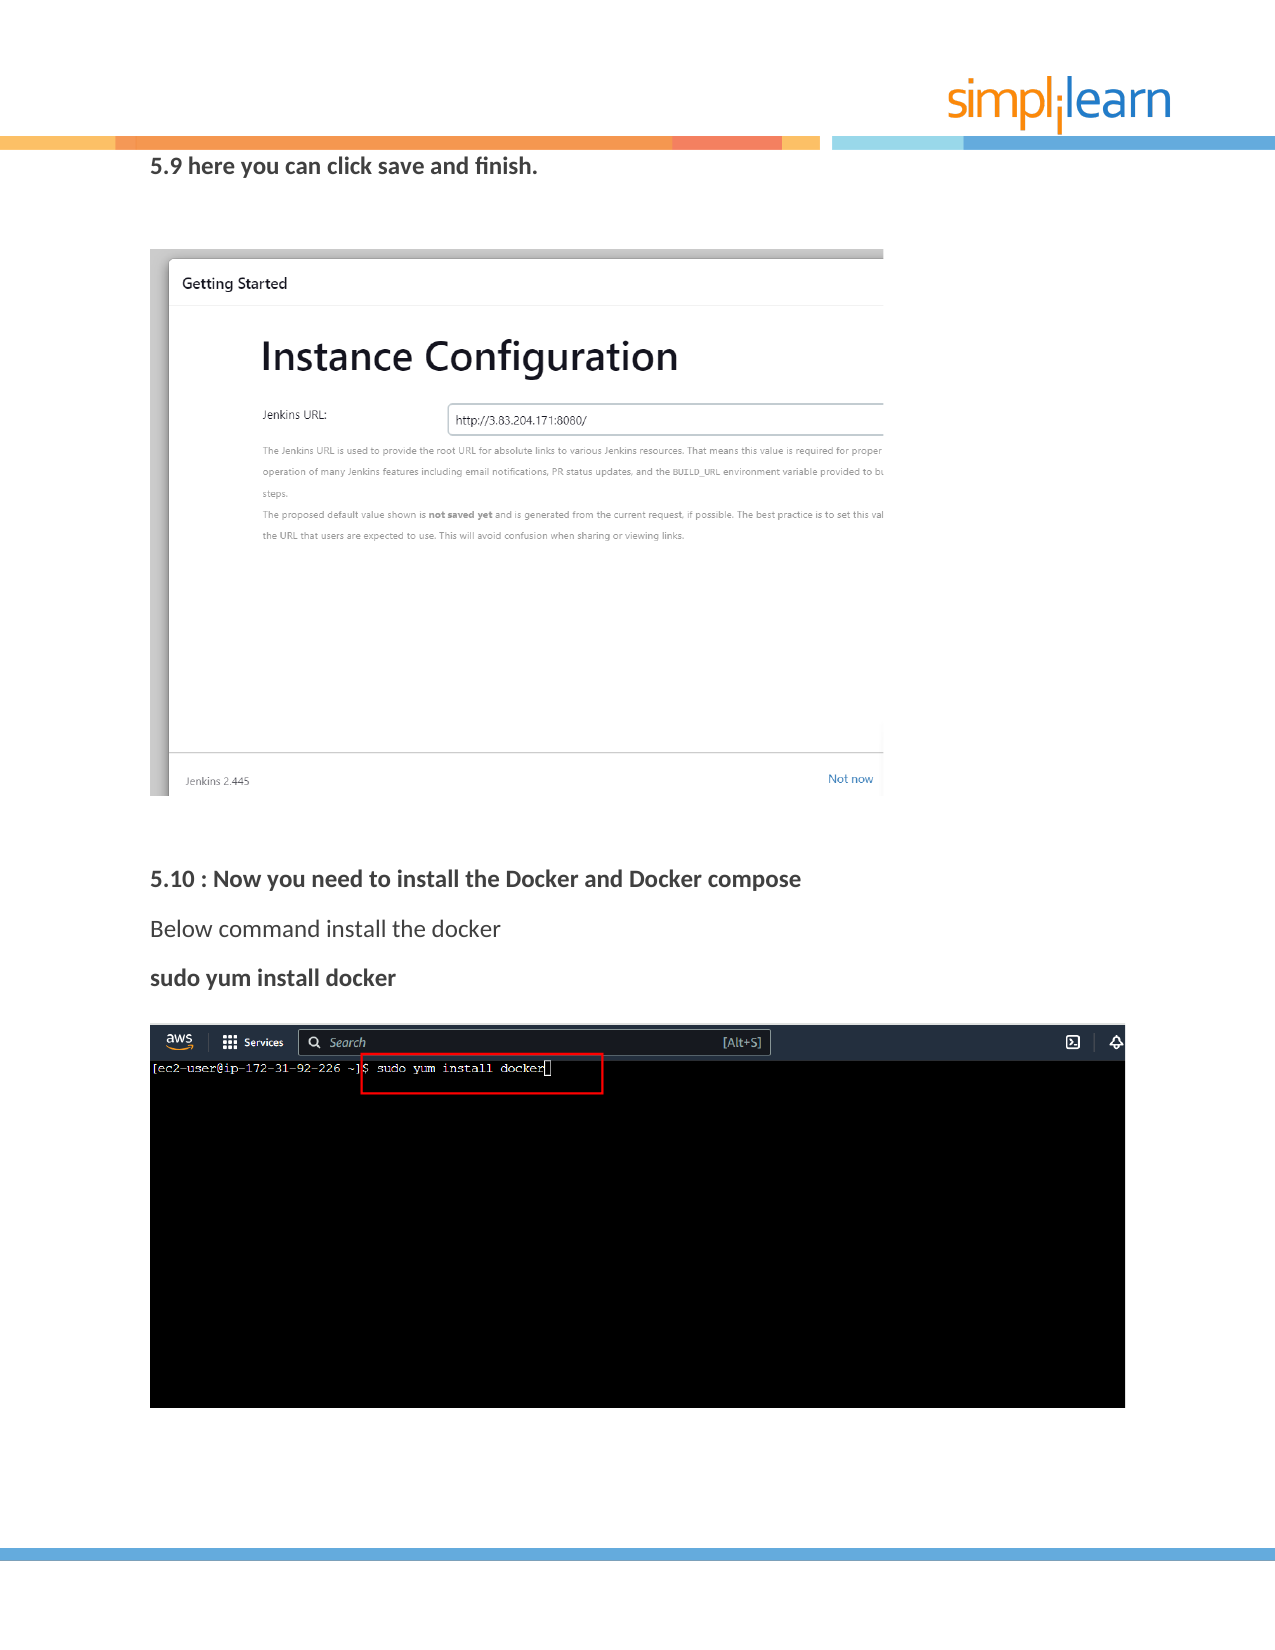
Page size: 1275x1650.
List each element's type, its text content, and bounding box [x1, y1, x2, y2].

text 5.10 : Now you need to install the Docker and Docker compose [150, 863, 1125, 894]
picture [150, 249, 884, 796]
text Below command install the docker [150, 913, 1125, 943]
text sudo yum install docker [150, 963, 1125, 993]
picture [0, 76, 1275, 150]
picture [150, 1012, 1125, 1408]
text 5.9 here you can click save and finish. [150, 150, 1125, 181]
picture [0, 1548, 1275, 1562]
